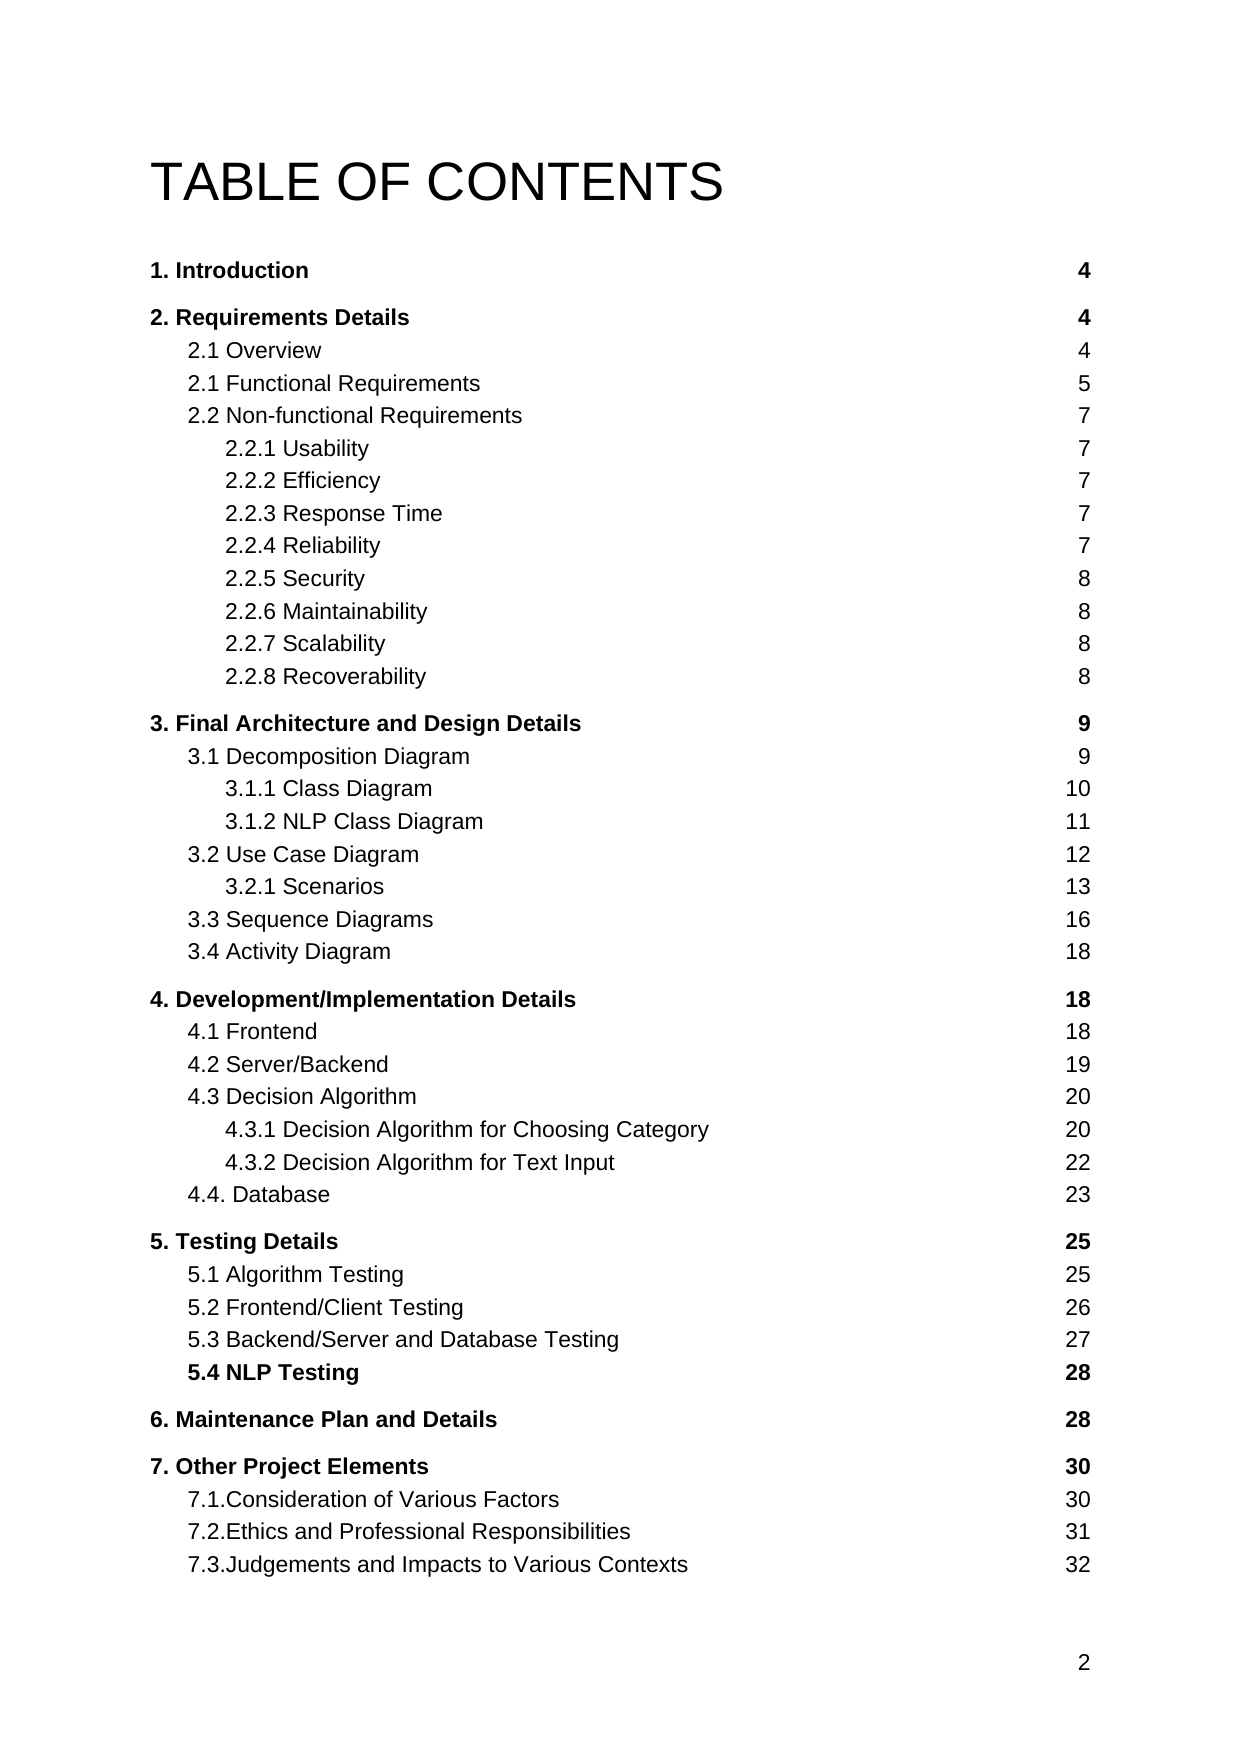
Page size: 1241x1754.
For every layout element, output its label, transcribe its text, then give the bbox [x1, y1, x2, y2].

title TABLE OF CONTENTS [150, 150, 1090, 212]
